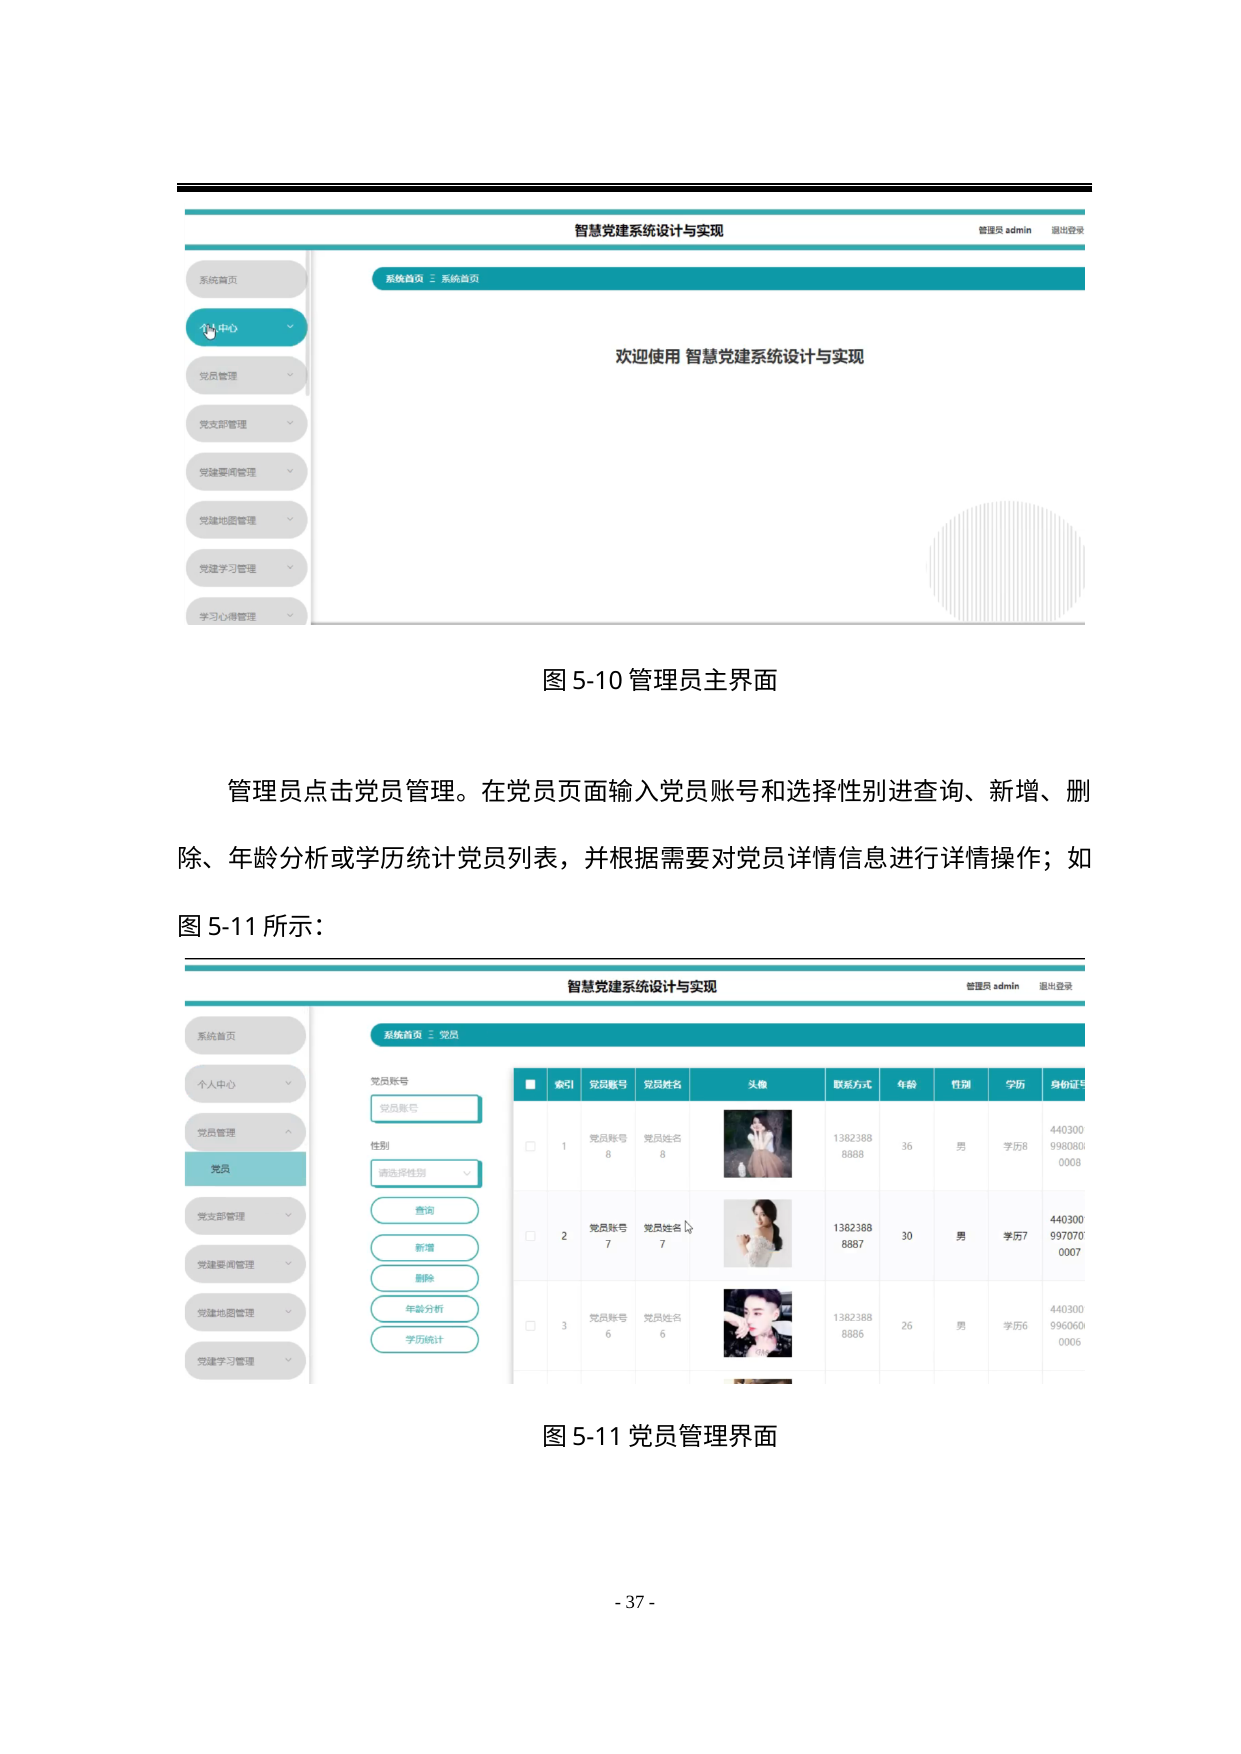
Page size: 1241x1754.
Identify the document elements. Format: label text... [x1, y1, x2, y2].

picture [184, 203, 1085, 625]
picture [184, 958, 1085, 1384]
text 图5-10管理员主界面 [177, 645, 1092, 713]
text 图5-11党员管理界面 [177, 1400, 1092, 1468]
text 管理员点击党员管理。在党员页面输入党员账号和选择性别进查询、新增、删除、年龄分析或学历统计党员列表，并根据需要对党员详情信息进行详情操作；如图5-11所示： [177, 755, 1092, 959]
